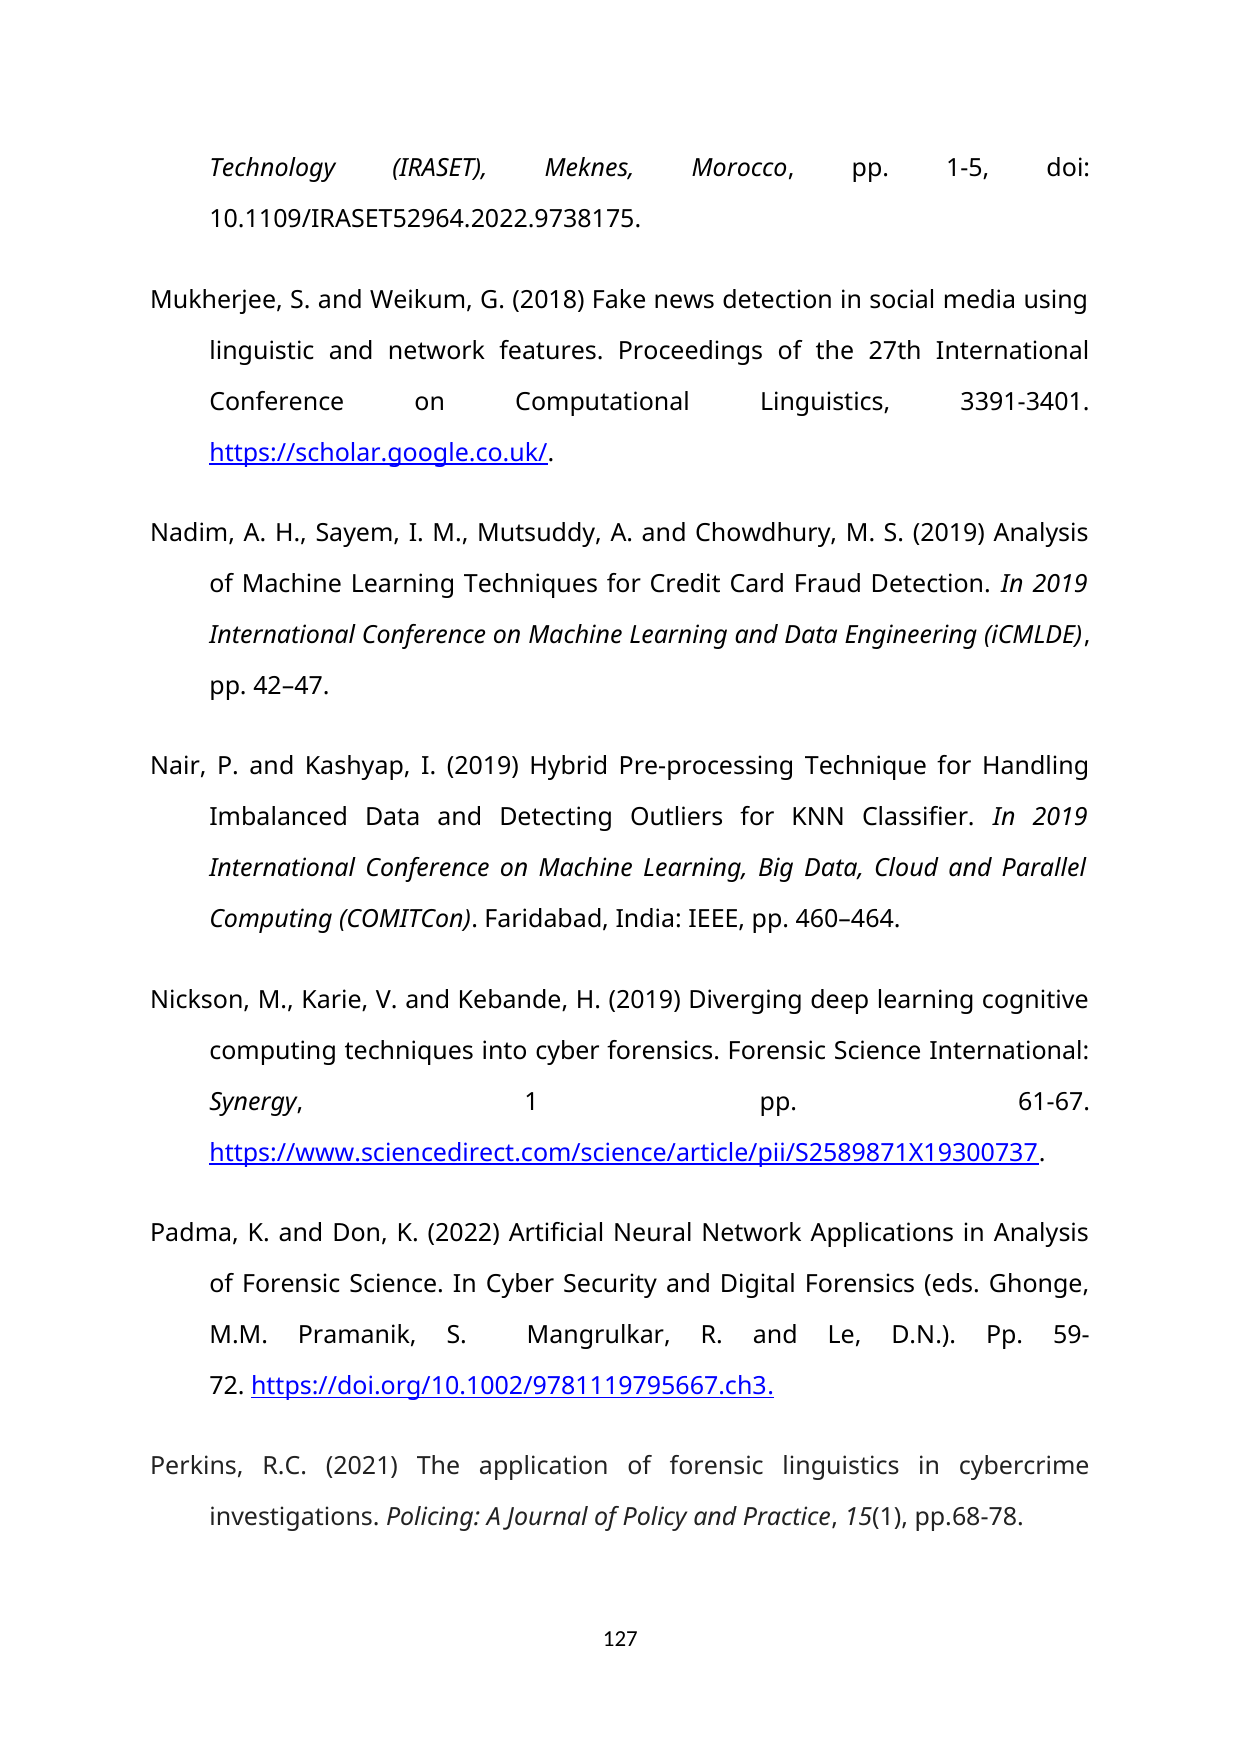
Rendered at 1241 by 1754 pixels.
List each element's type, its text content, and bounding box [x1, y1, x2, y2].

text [150, 150, 1090, 235]
text Nadim, A. H., Sayem, I. M., Mutsuddy, A. and Chowdhury, M. S. (2019) Analysis of Machine Learning Techniques for Credit Card Fraud Detection. In 2019 International Conference on Machine Learning and Data Engineering (iCMLDE), pp. 42–47. [150, 514, 1090, 702]
text Perkins, R.C. (2021) The application of forensic linguistics in cybercrime investigations. Policing: A Journal of Policy and Practice, 15(1), pp.68-78. [150, 1482, 1090, 1533]
text Nair, P. and Kashyap, I. (2019) Hybrid Pre-processing Technique for Handling Imbalanced Data and Detecting Outliers for KNN Classifier. In 2019 International Conference on Machine Learning, Big Data, Cloud and Parallel Computing (COMITCon). Faridabad, India: IEEE, pp. 460–464. [150, 748, 1090, 935]
text Padma, K. and Don, K. (2022) Artificial Neural Network Applications in Analysis of Forensic Science. In Cyber Security and Digital Forensics (eds. Ghonge, M.M. Pramanik, S. Mangrulkar, R. and Le, D.N.). Pp. 59-72. https://doi.org/10.1002/9781119795667.ch3. [150, 1249, 1090, 1402]
text Nickson, M., Karie, V. and Kebande, H. (2019) Diverging deep learning cognitive computing techniques into cyber forensics. Forensic Science International: Synergy, 1 pp. 61-67. https://www.sciencedirect.com/science/article/pii/S2589871X19300737. [150, 981, 1090, 1168]
text Mukherjee, S. and Weikum, G. (2018) Fake news detection in social media using linguistic and network features. Proceedings of the 27th International Conference on Computational Linguistics, 3391-3401. https://scholar.google.co.uk/. [150, 281, 1090, 468]
